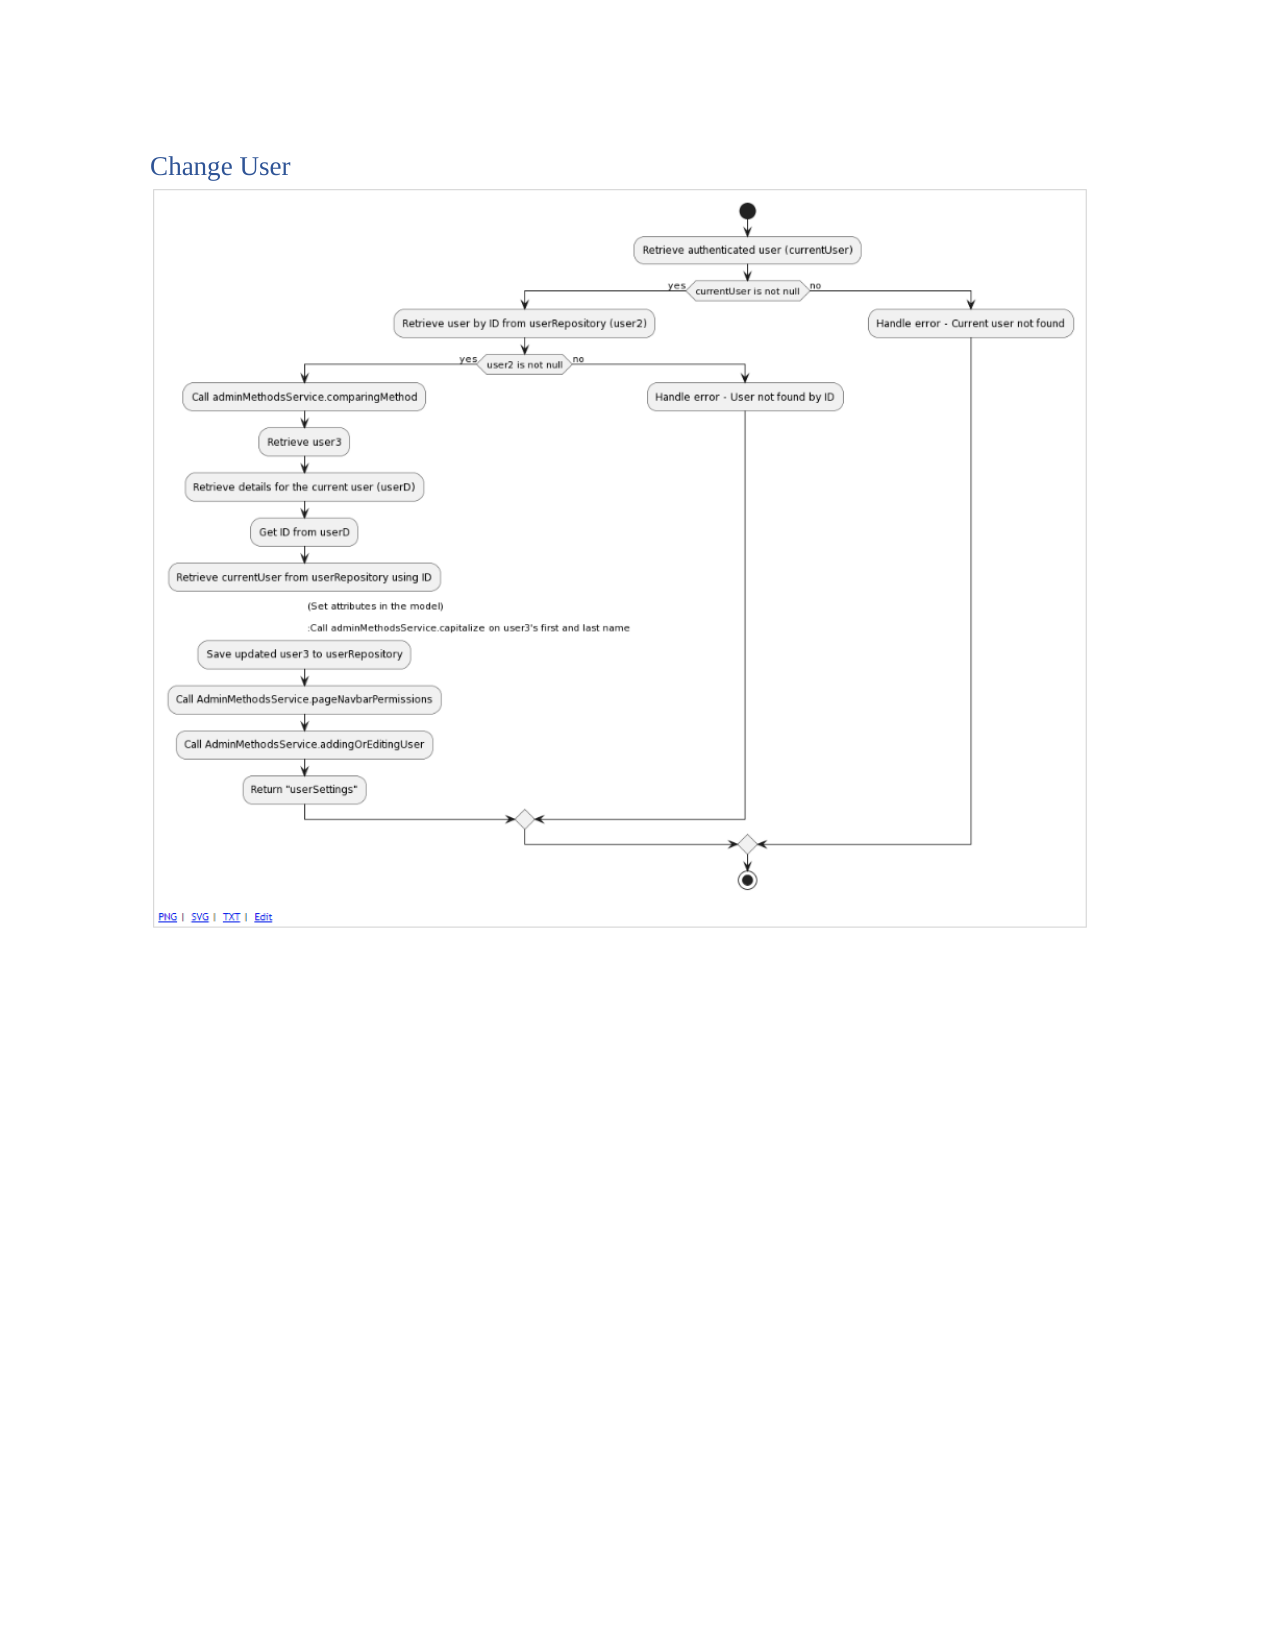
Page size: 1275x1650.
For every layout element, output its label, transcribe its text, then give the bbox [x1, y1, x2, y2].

subtitle Change User [150, 150, 1125, 181]
picture [150, 185, 1092, 936]
